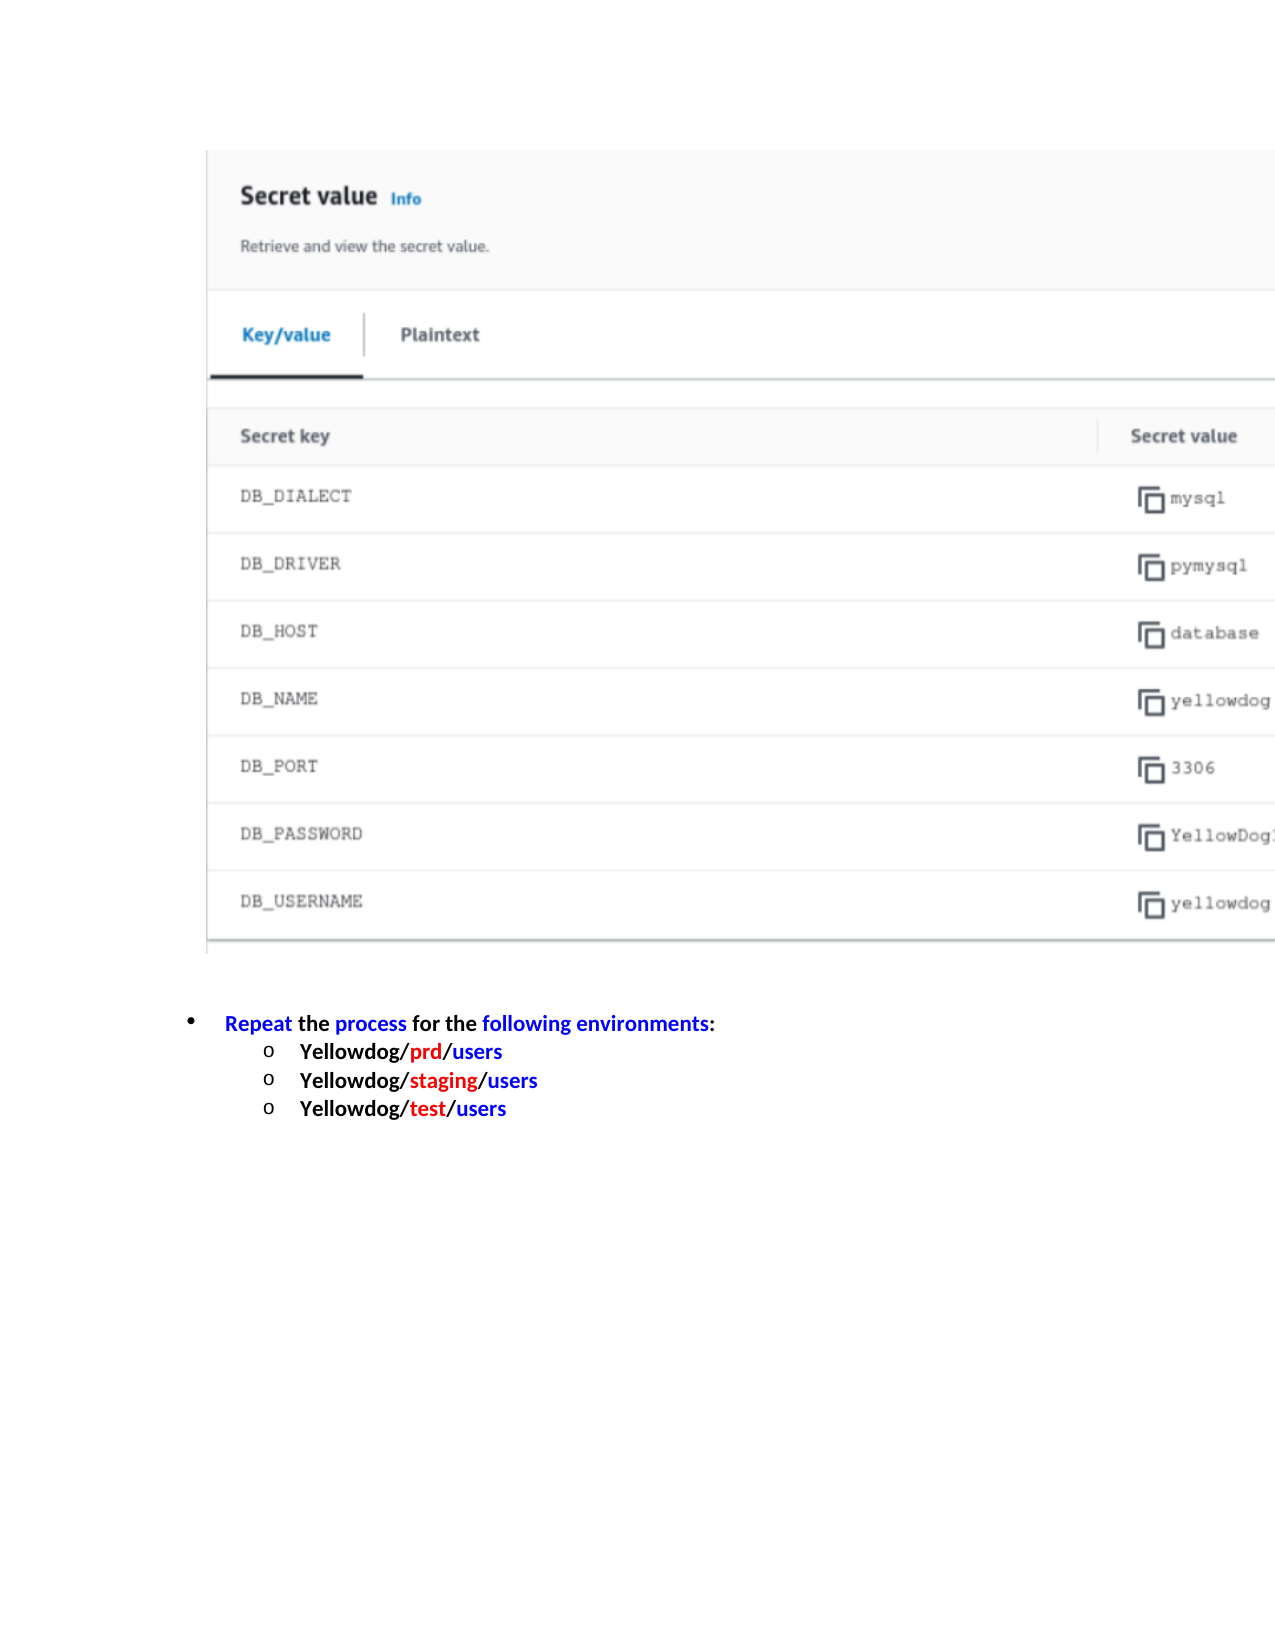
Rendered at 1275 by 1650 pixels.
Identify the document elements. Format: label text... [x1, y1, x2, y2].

list Repeat the process for the following environments: [187, 1009, 1125, 1037]
picture [206, 150, 1275, 954]
list Yellowdog/staging/users [262, 1066, 1125, 1094]
list Yellowdog/test/users [262, 1094, 1125, 1123]
list Yellowdog/prd/users [262, 1037, 1125, 1066]
